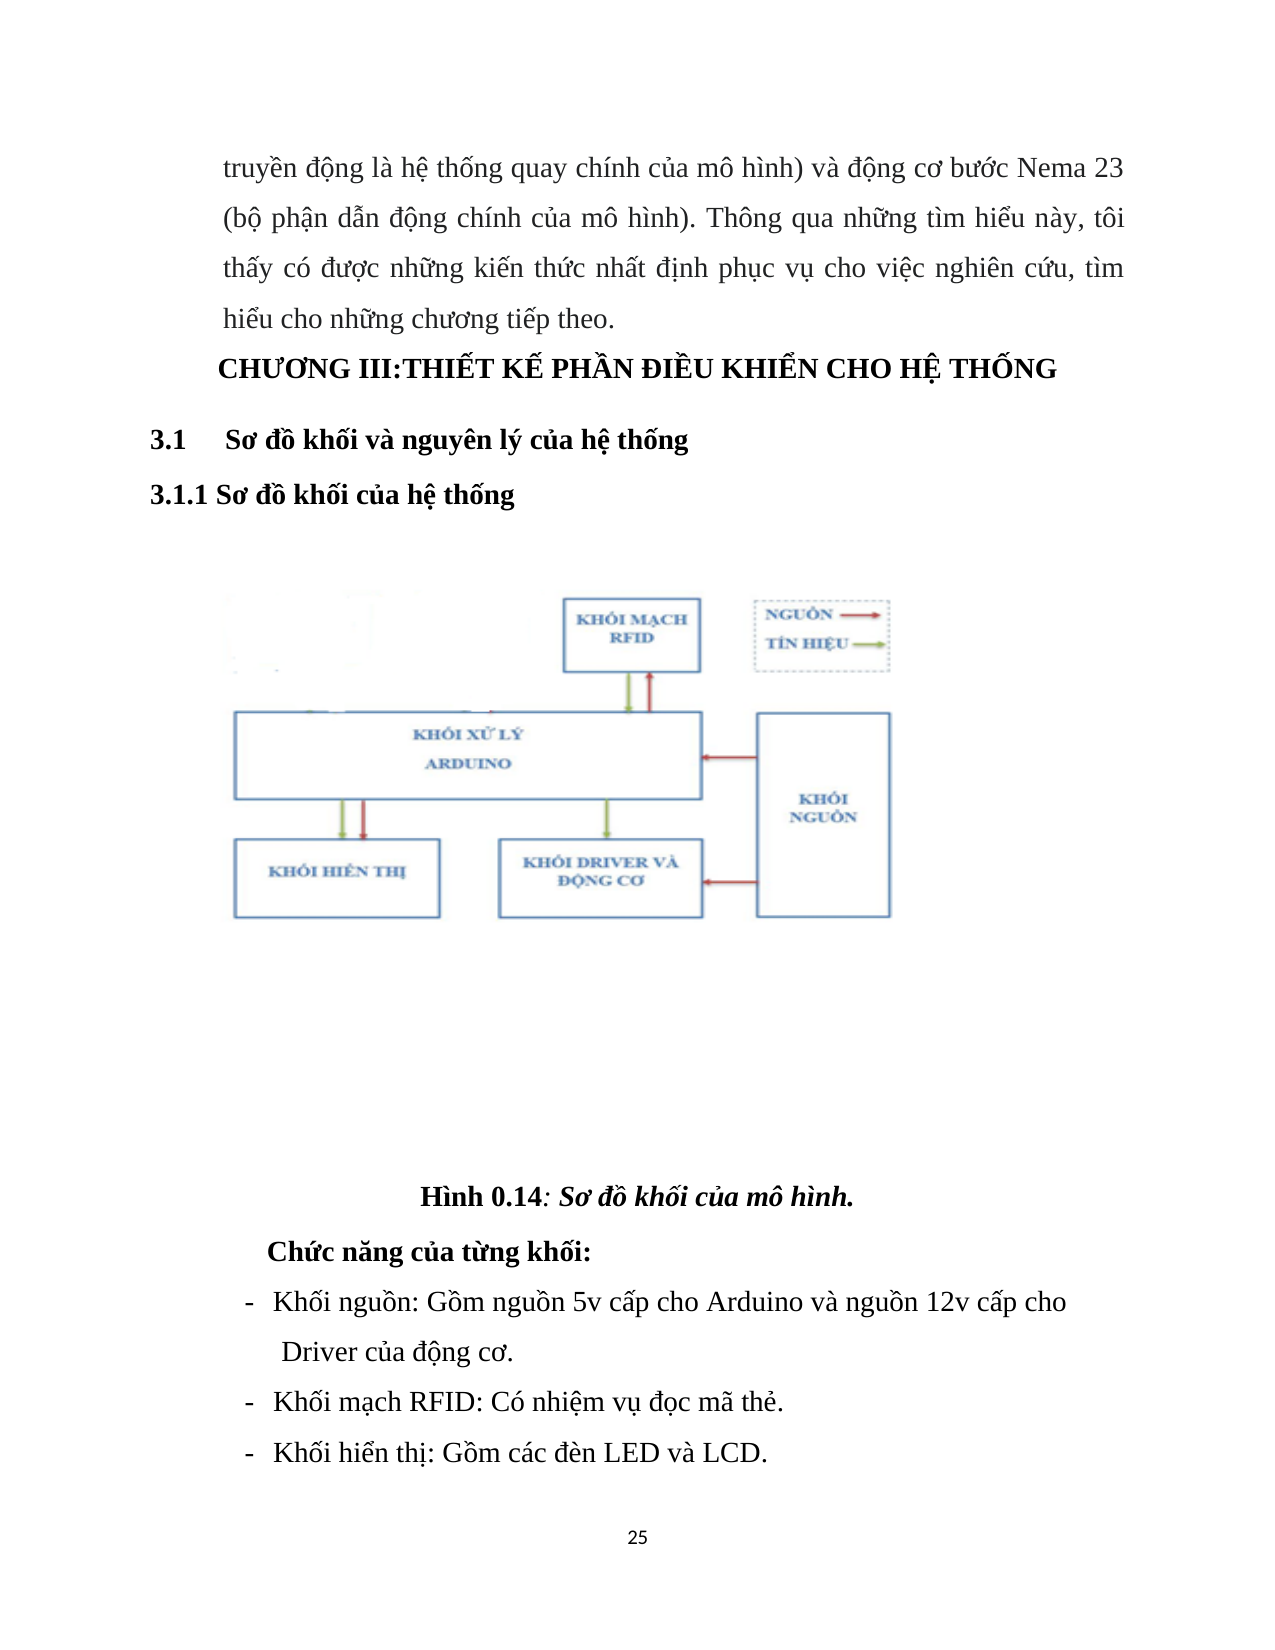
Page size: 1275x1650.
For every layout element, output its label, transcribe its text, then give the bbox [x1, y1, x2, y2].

subtitle 3.1.1 Sơ đồ khối của hệ thống [150, 477, 1125, 510]
list Khối mạch RFID: Có nhiệm vụ đọc mã thẻ. [244, 1384, 1125, 1418]
subtitle 3.1 Sơ đồ khối và nguyên lý của hệ thống [150, 422, 1125, 456]
subtitle CHƯƠNG III:THIẾT KẾ PHẦN ĐIỀU KHIỂN CHO HỆ THỐNG [150, 351, 1125, 385]
text Chức năng của từng khối: [267, 1234, 1125, 1267]
list Khối nguồn: Gồm nguồn 5v cấp cho Arduino và nguồn 12v cấp cho Driver của động cơ. [244, 1284, 1125, 1368]
list Khối hiển thị: Gồm các đèn LED và LCD. [244, 1435, 1125, 1468]
picture [191, 526, 1198, 1113]
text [223, 150, 1125, 334]
